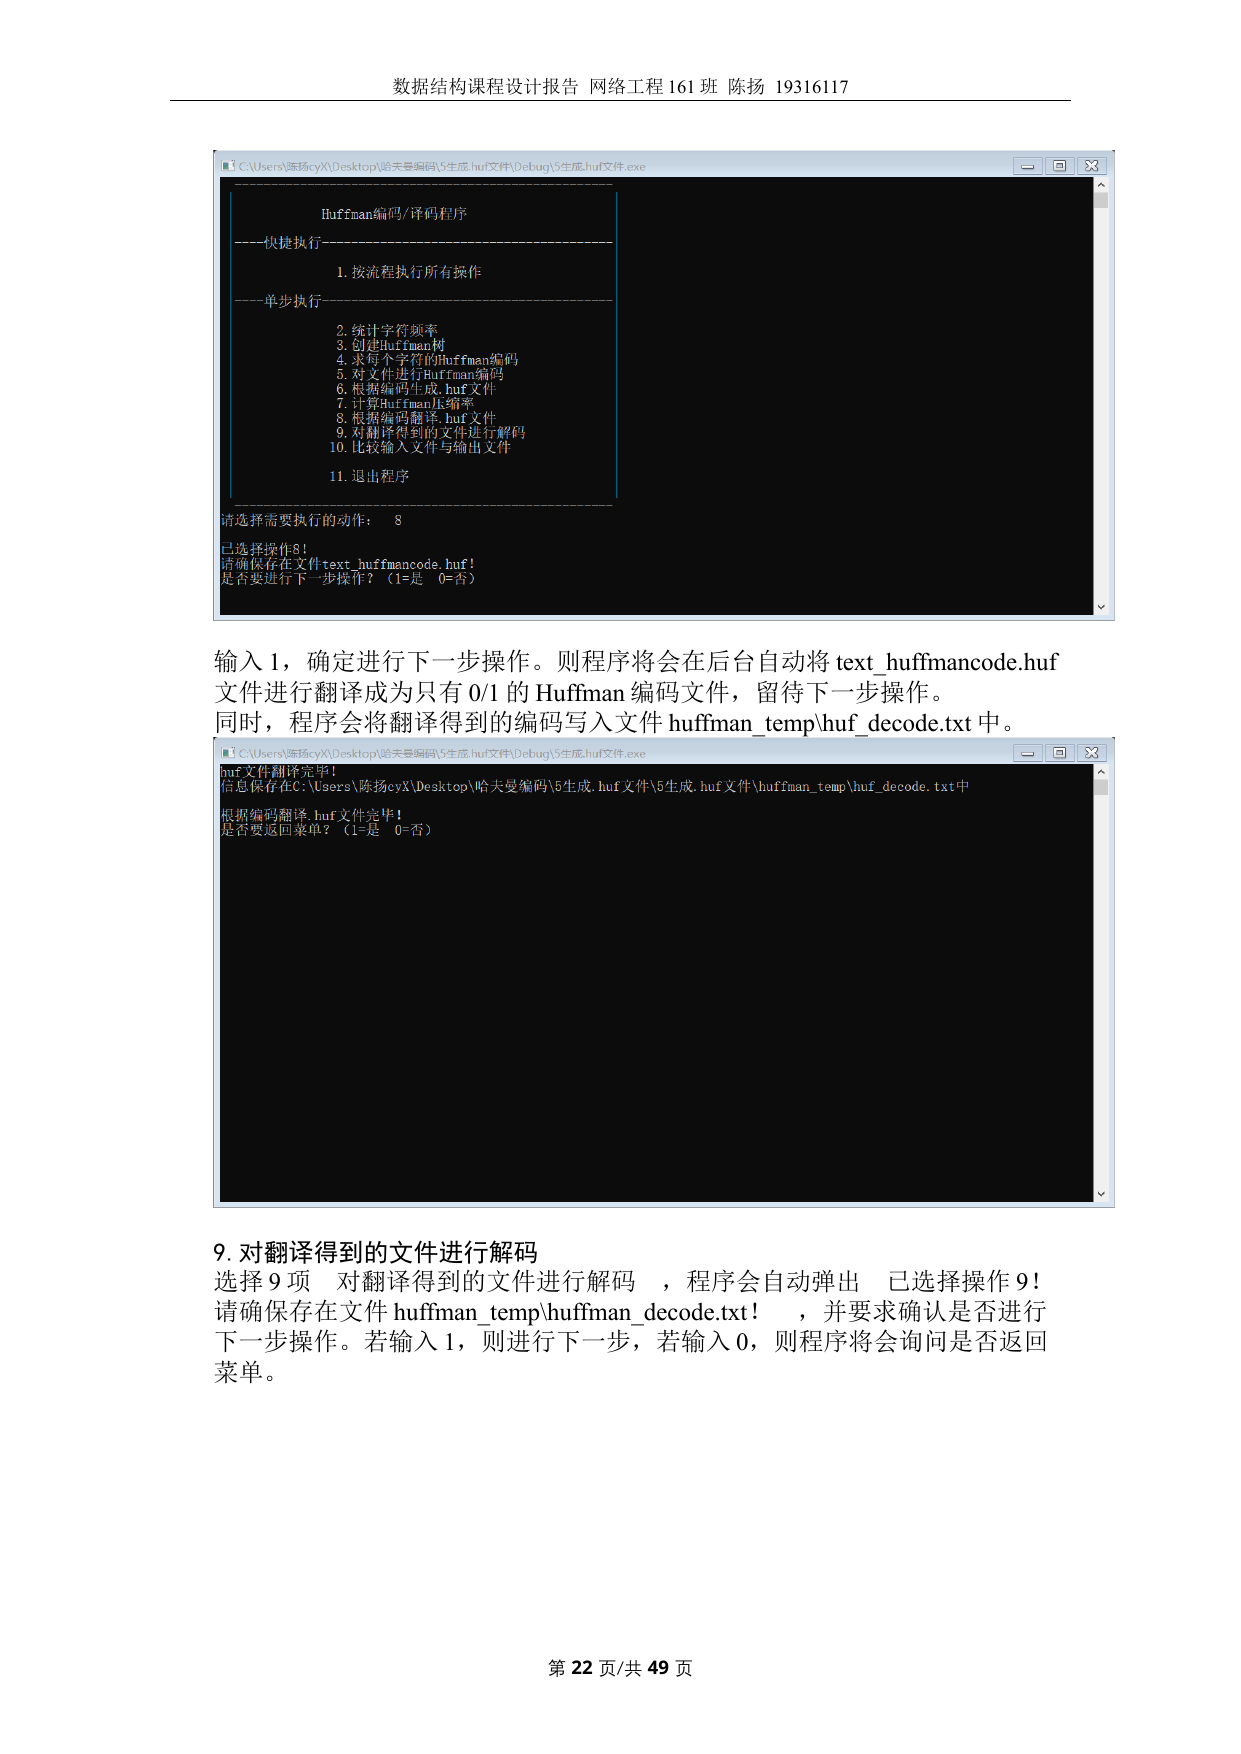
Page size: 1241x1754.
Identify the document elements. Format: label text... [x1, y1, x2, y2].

text 9.对翻译得到的文件进行解码 [169, 1236, 1071, 1265]
text 输入1，确定进行下一步操作。则程序将会在后台自动将text_huffmancode.huf文件进行翻译成为只有0/1的Huffman编码文件，留待下一步操作。 [213, 646, 1071, 707]
text 同时，程序会将翻译得到的编码写入文件huffman_temp\huf_decode.txt中。 [169, 707, 1071, 737]
text 选择9项“对翻译得到的文件进行解码”，程序会自动弹出“已选择操作9！请确保存在文件huffman_temp\huffman_decode.txt！”，并要求确认是否进行下一步操作。若输入1，则进行下一步，若输入0，则程序将会询问是否返回菜单。 [213, 1265, 1071, 1385]
